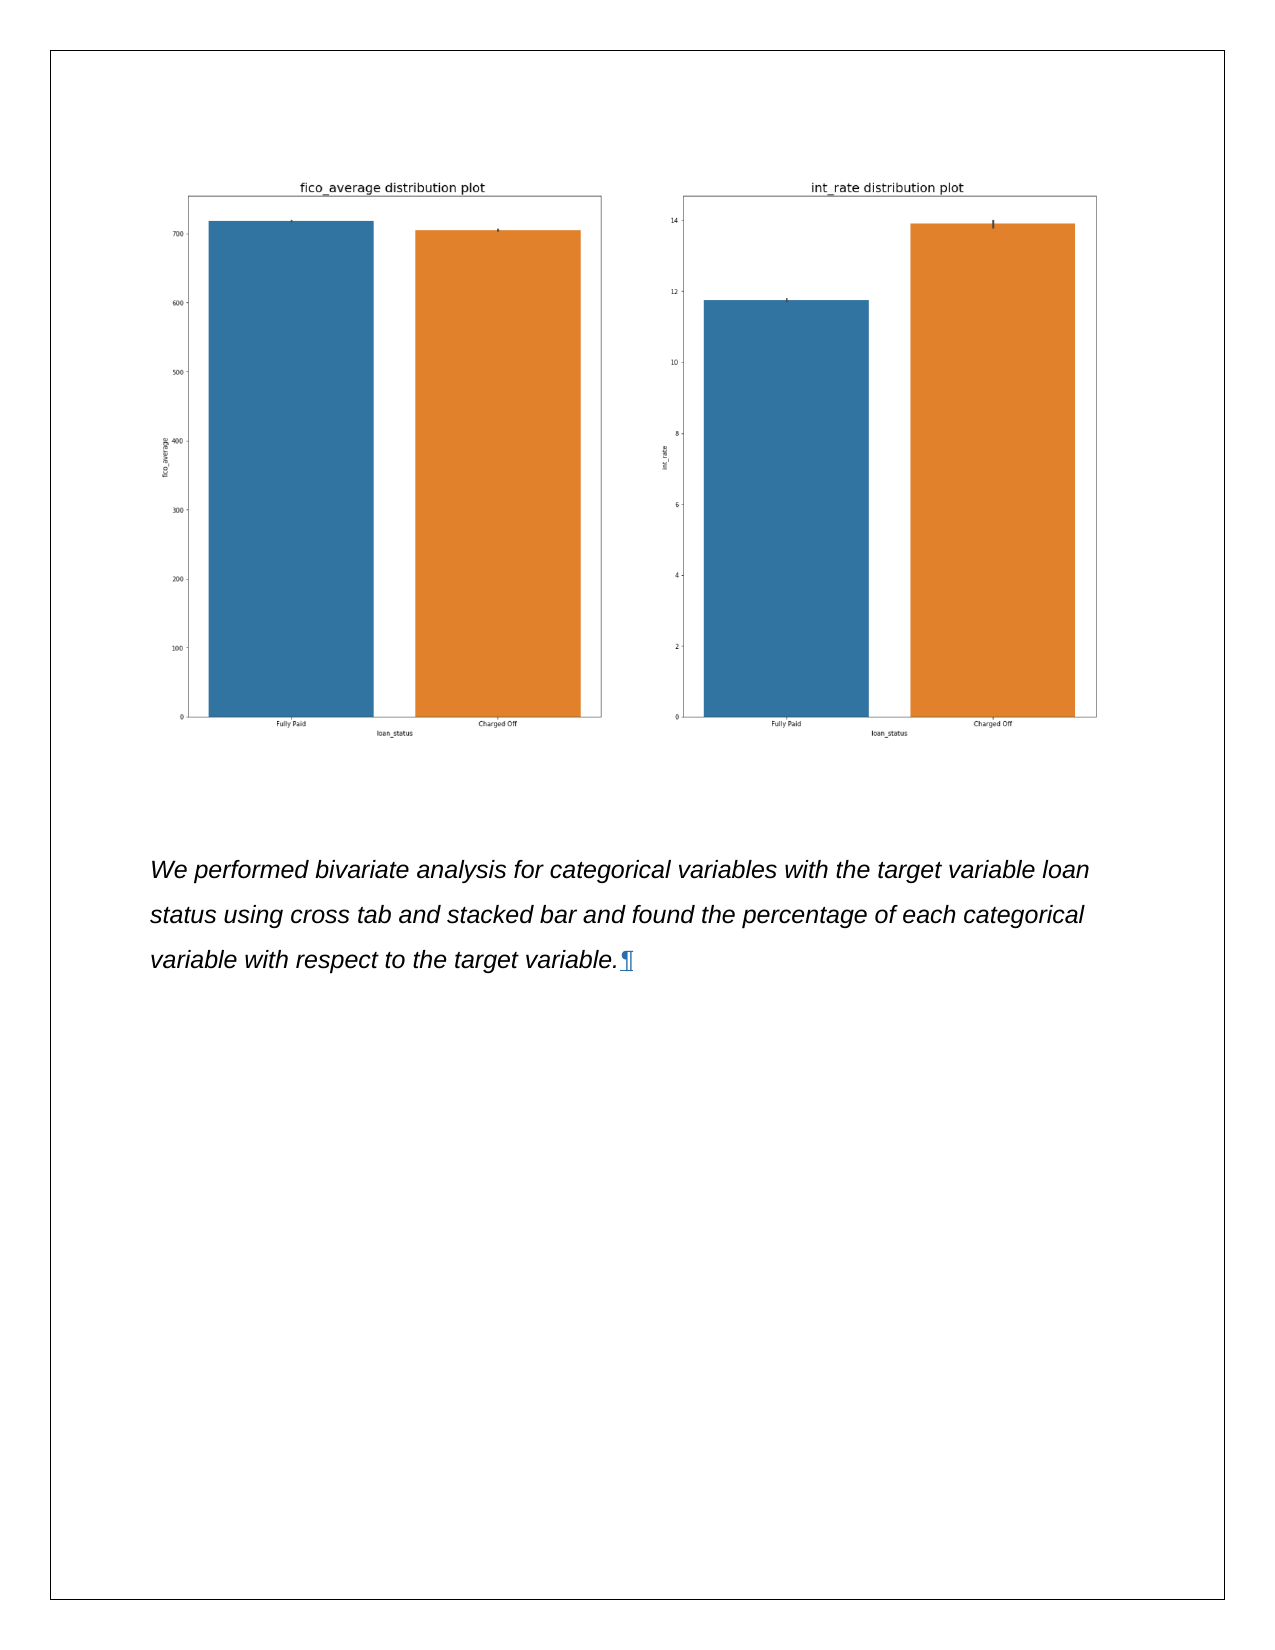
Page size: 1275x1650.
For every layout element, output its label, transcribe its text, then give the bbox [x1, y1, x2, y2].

text We performed bivariate analysis for categorical variables with the target variable loan status using cross tab and stacked bar and found the percentage of each categorical variable with respect to the target variable.¶ [150, 838, 1125, 973]
picture [150, 150, 1125, 749]
